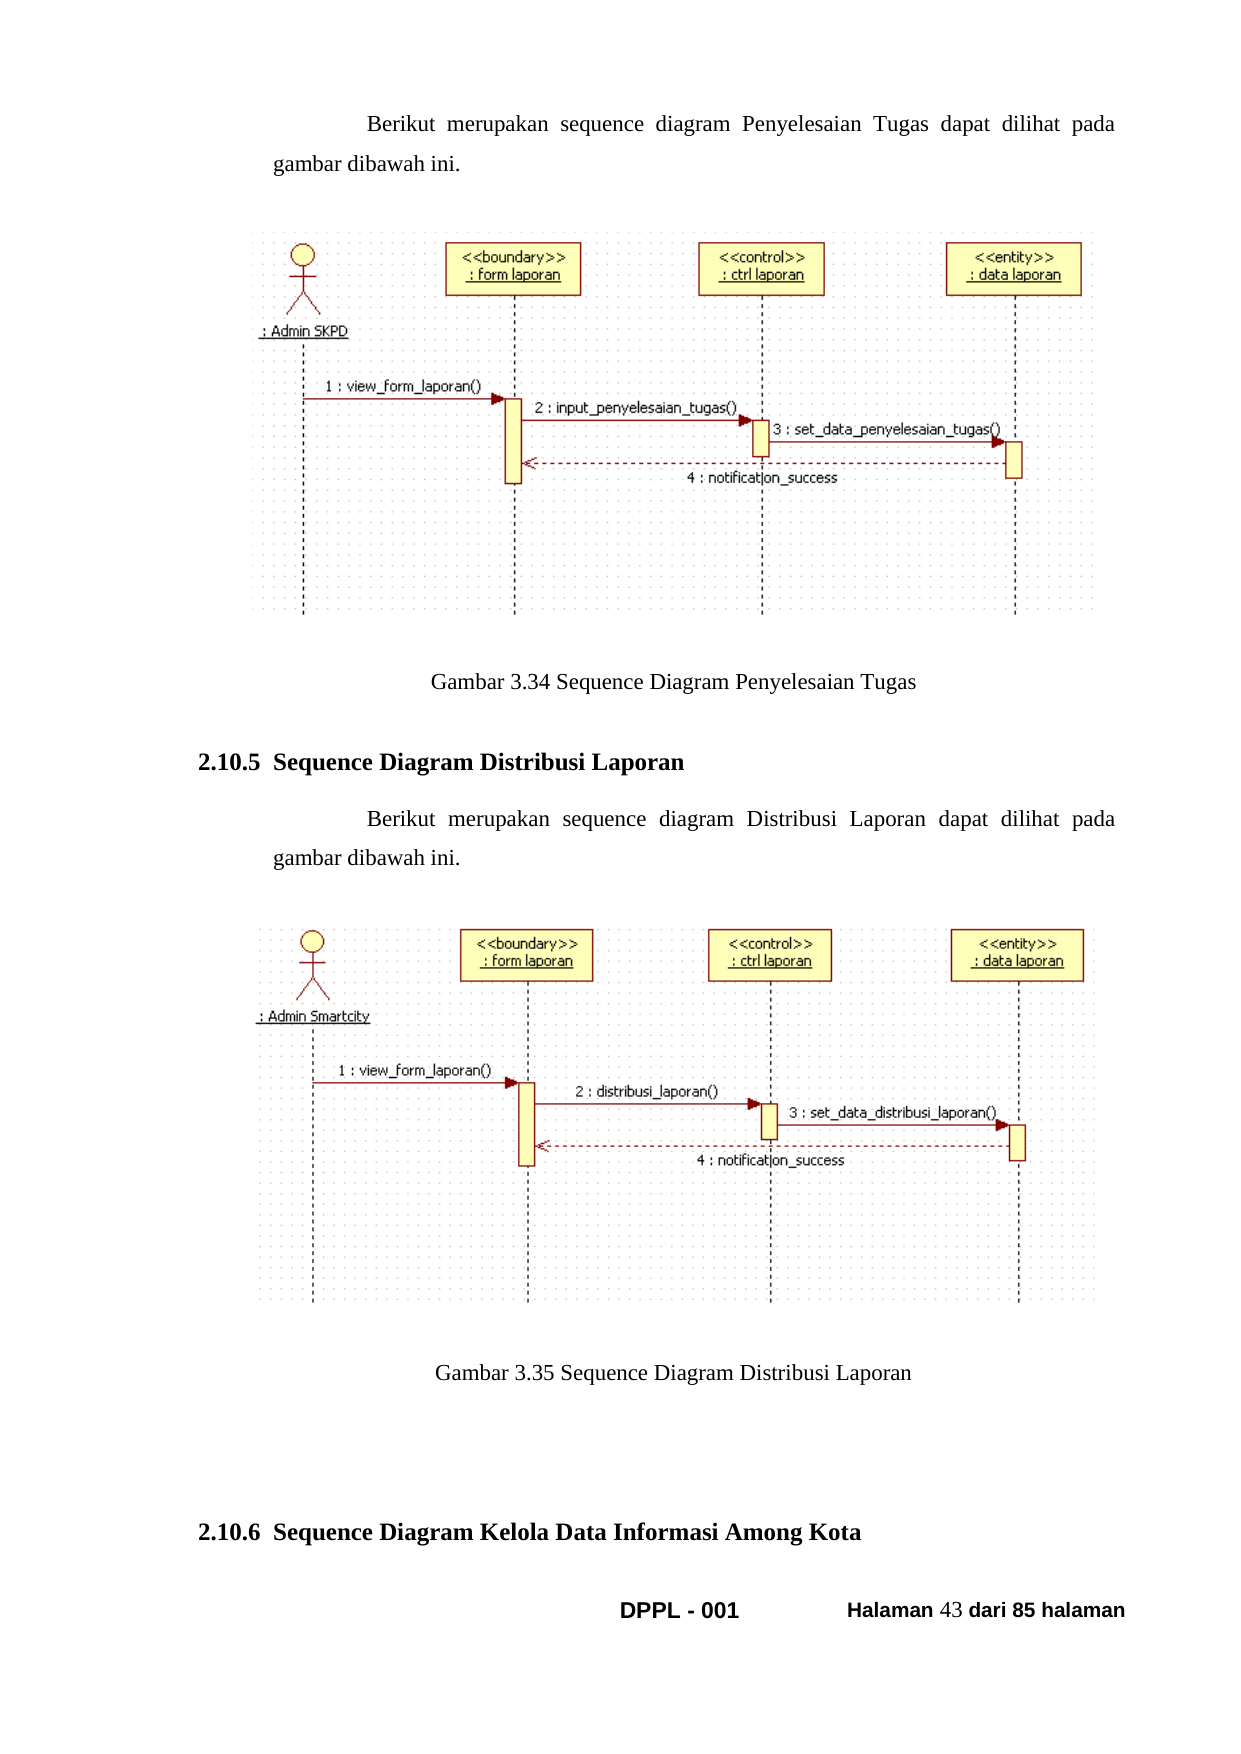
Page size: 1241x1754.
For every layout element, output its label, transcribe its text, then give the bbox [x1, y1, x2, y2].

list Sequence Diagram Kelola Data Informasi Among Kota [198, 1517, 1116, 1546]
picture [252, 232, 1096, 615]
list Sequence Diagram Distribusi Laporan [198, 747, 1116, 776]
picture [252, 923, 1095, 1306]
text Gambar 3.34 Sequence Diagram Penyelesaian Tugas [231, 668, 1116, 695]
text Berikut merupakan sequence diagram Penyelesaian Tugas dapat dilihat pada gambar dibawah ini. [273, 110, 1116, 176]
text Berikut merupakan sequence diagram Distribusi Laporan dapat dilihat pada gambar dibawah ini. [273, 805, 1116, 871]
text Gambar 3.35 Sequence Diagram Distribusi Laporan [231, 1359, 1116, 1385]
